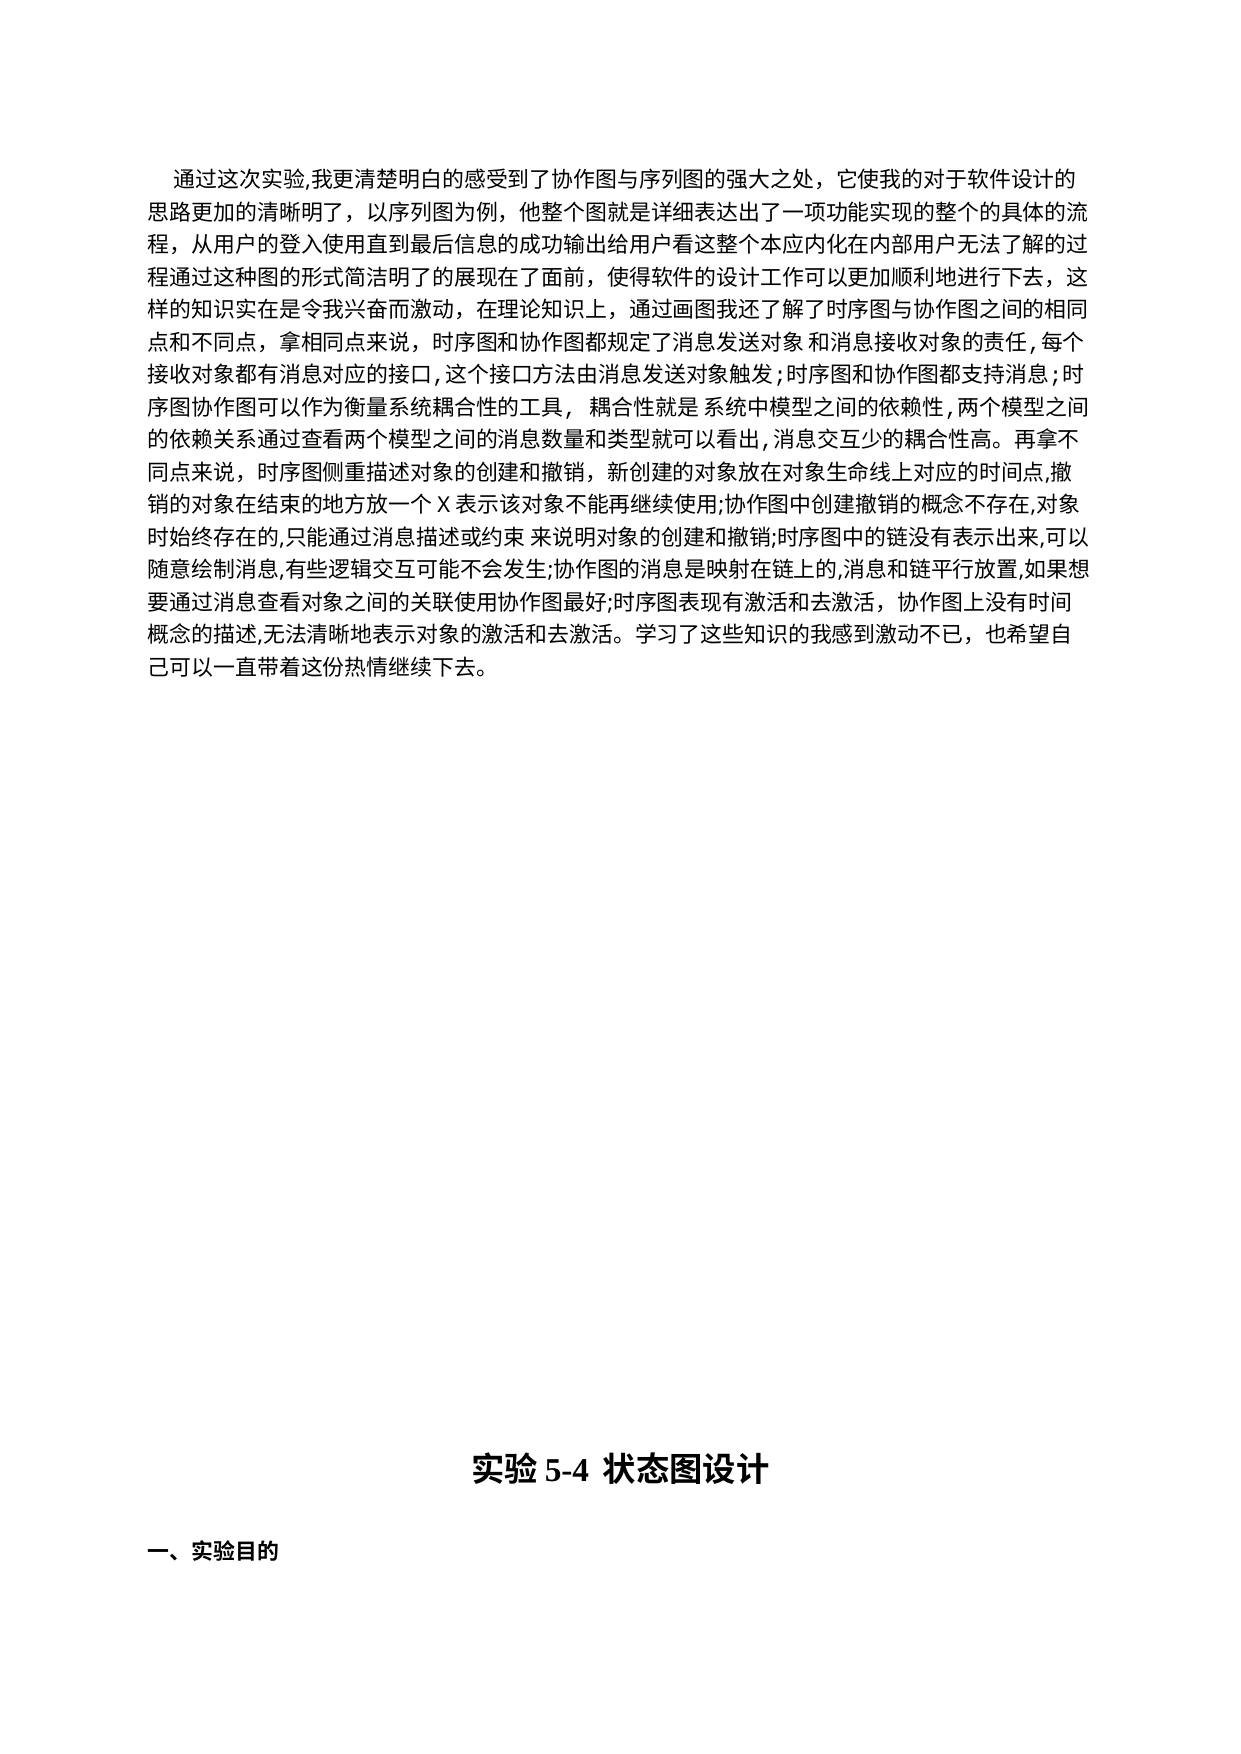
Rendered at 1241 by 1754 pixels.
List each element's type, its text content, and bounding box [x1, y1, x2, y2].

text 一、实验目的 [148, 1533, 1092, 1566]
subtitle 实验5-4 状态图设计 [148, 1434, 1092, 1499]
text 通过这次实验,我更清楚明白的感受到了协作图与序列图的强大之处，它使我的对于软件设计的思路更加的清晰明了，以序列图为例，他整个图就是详细表达出了一项功能实现的整个的具体的流程，从用户的登入使用直到最后信息的成功输出给用户看这整个本应内化在内部用户无法了解的过程通过这种图的形式简洁明了的展现在了面前，使得软件的设计工作可以更加顺利地进行下去，这样的知识实在是令我兴奋而激动，在理论知识上，通过画图我还了解了时序图与协作图之间的相同点和不同点，拿相同点来说，时序图和协作图都规定了消息发送对象 和消息接收对象的责任,每个接收对象都有消息对应的接口,这个接口方法由消息发送对象触发;时序图和协作图都支持消息;时序图协作图可以作为衡量系统耦合性的工具, 耦合性就是 系统中模型之间的依赖性,两个模型之间的依赖关系通过查看两个模型之间的消息数量和类型就可以看出,消息交互少的耦合性高。再拿不同点来说，时序图侧重描述对象的创建和撤销，新创建的对象放在对象生命线上对应的时间点,撤销的对象在结束的地方放一个 X 表示该对象不能再继续使用;协作图中创建撤销的概念不存在,对象时始终存在的,只能通过消息描述或约束 来说明对象的创建和撤销;时序图中的链没有表示出来,可以随意绘制消息,有些逻辑交互可能不会发生;协作图的消息是映射在链上的,消息和链平行放置,如果想要通过消息查看对象之间的关联使用协作图最好;时序图表现有激活和去激活，协作图上没有时间概念的描述,无法清晰地表示对象的激活和去激活。学习了这些知识的我感到激动不已，也希望自己可以一直带着这份热情继续下去。 [148, 162, 1092, 682]
